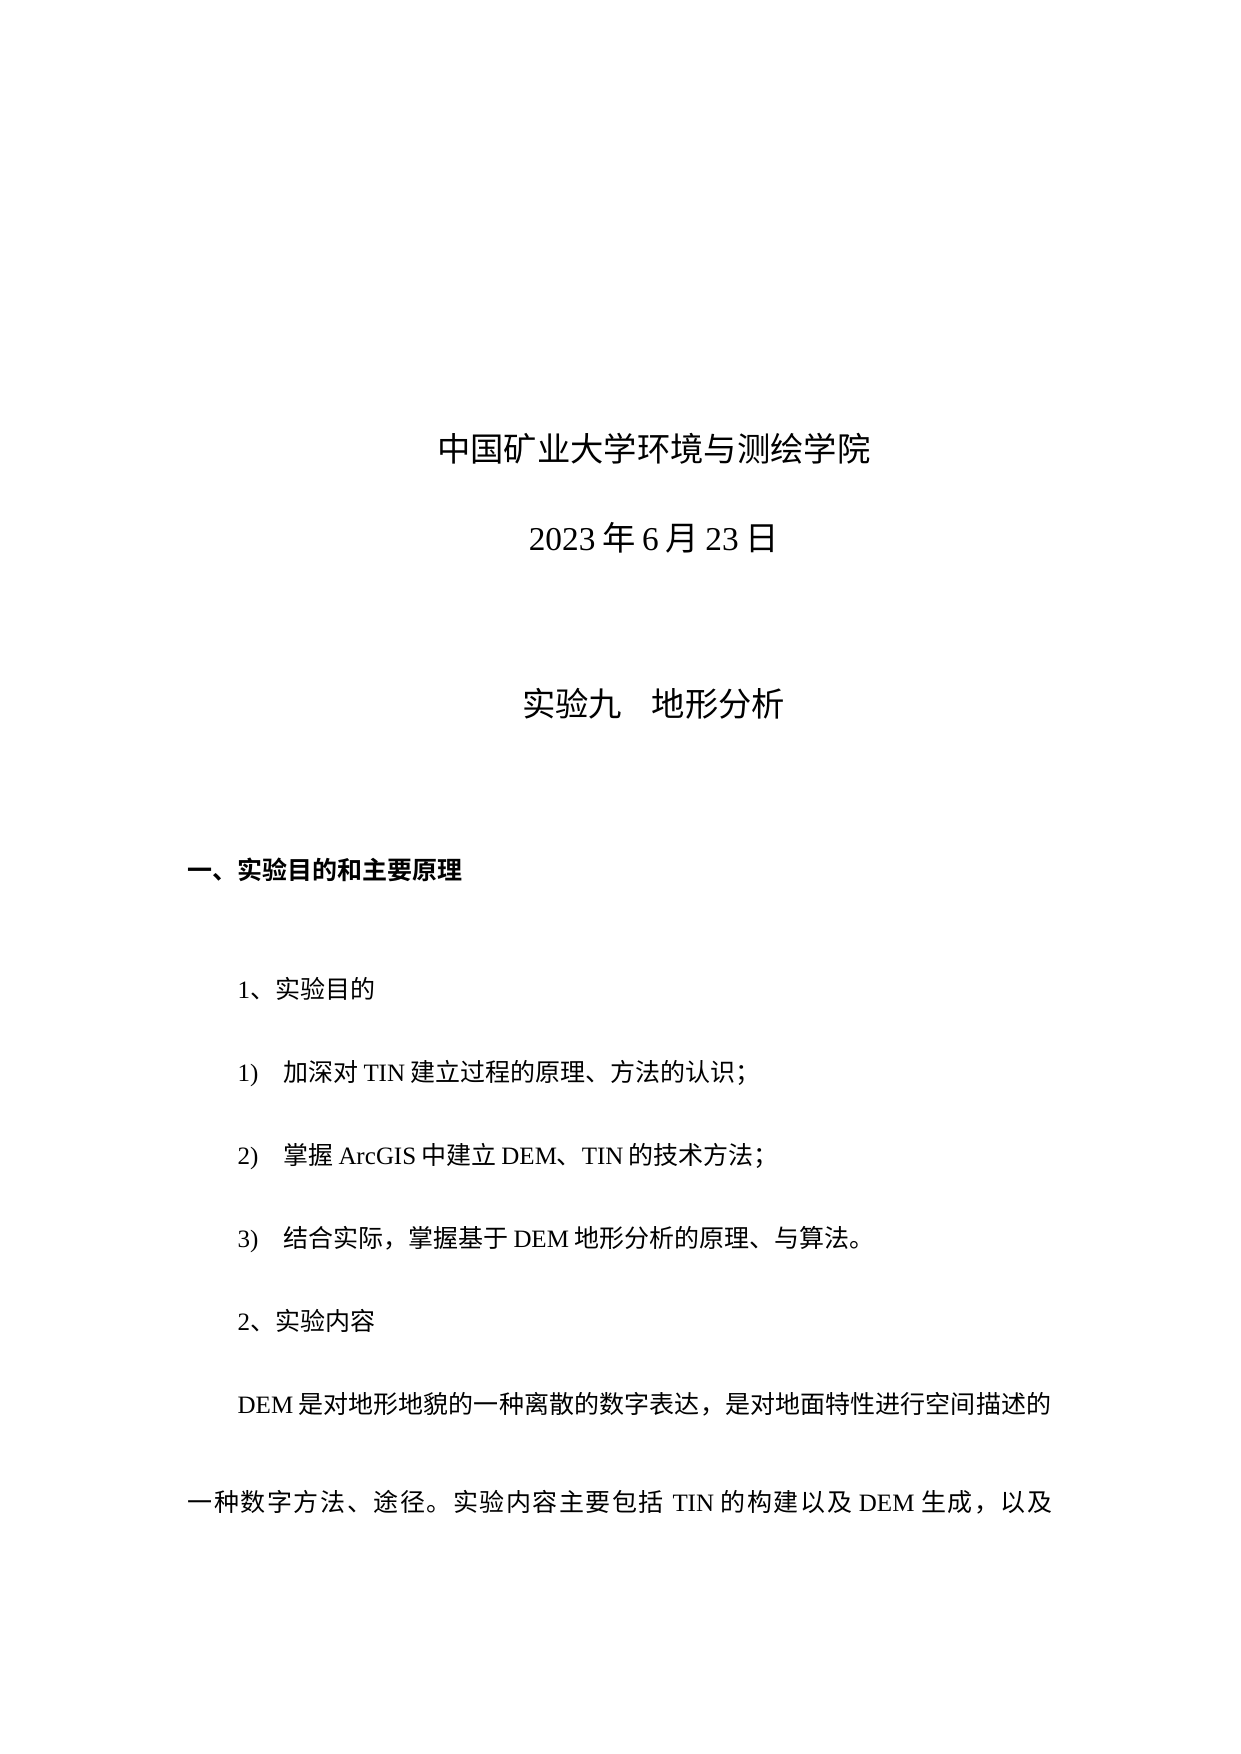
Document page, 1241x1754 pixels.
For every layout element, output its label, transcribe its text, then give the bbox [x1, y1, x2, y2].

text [187, 1370, 1053, 1533]
list 掌握ArcGIS中建立DEM、TIN的技术方法； [237, 1121, 1053, 1186]
text 2、实验内容 [187, 1287, 1053, 1352]
text 2023年6月23日 [187, 503, 1053, 617]
list 加深对TIN建立过程的原理、方法的认识； [237, 1038, 1053, 1103]
text 1、实验目的 [187, 955, 1053, 1020]
subtitle 一、实验目的和主要原理 [187, 836, 1053, 901]
subtitle 实验九 地形分析 [187, 669, 1053, 734]
list 结合实际，掌握基于DEM地形分析的原理、与算法。 [237, 1204, 1053, 1269]
text 中国矿业大学环境与测绘学院 [187, 414, 1053, 479]
